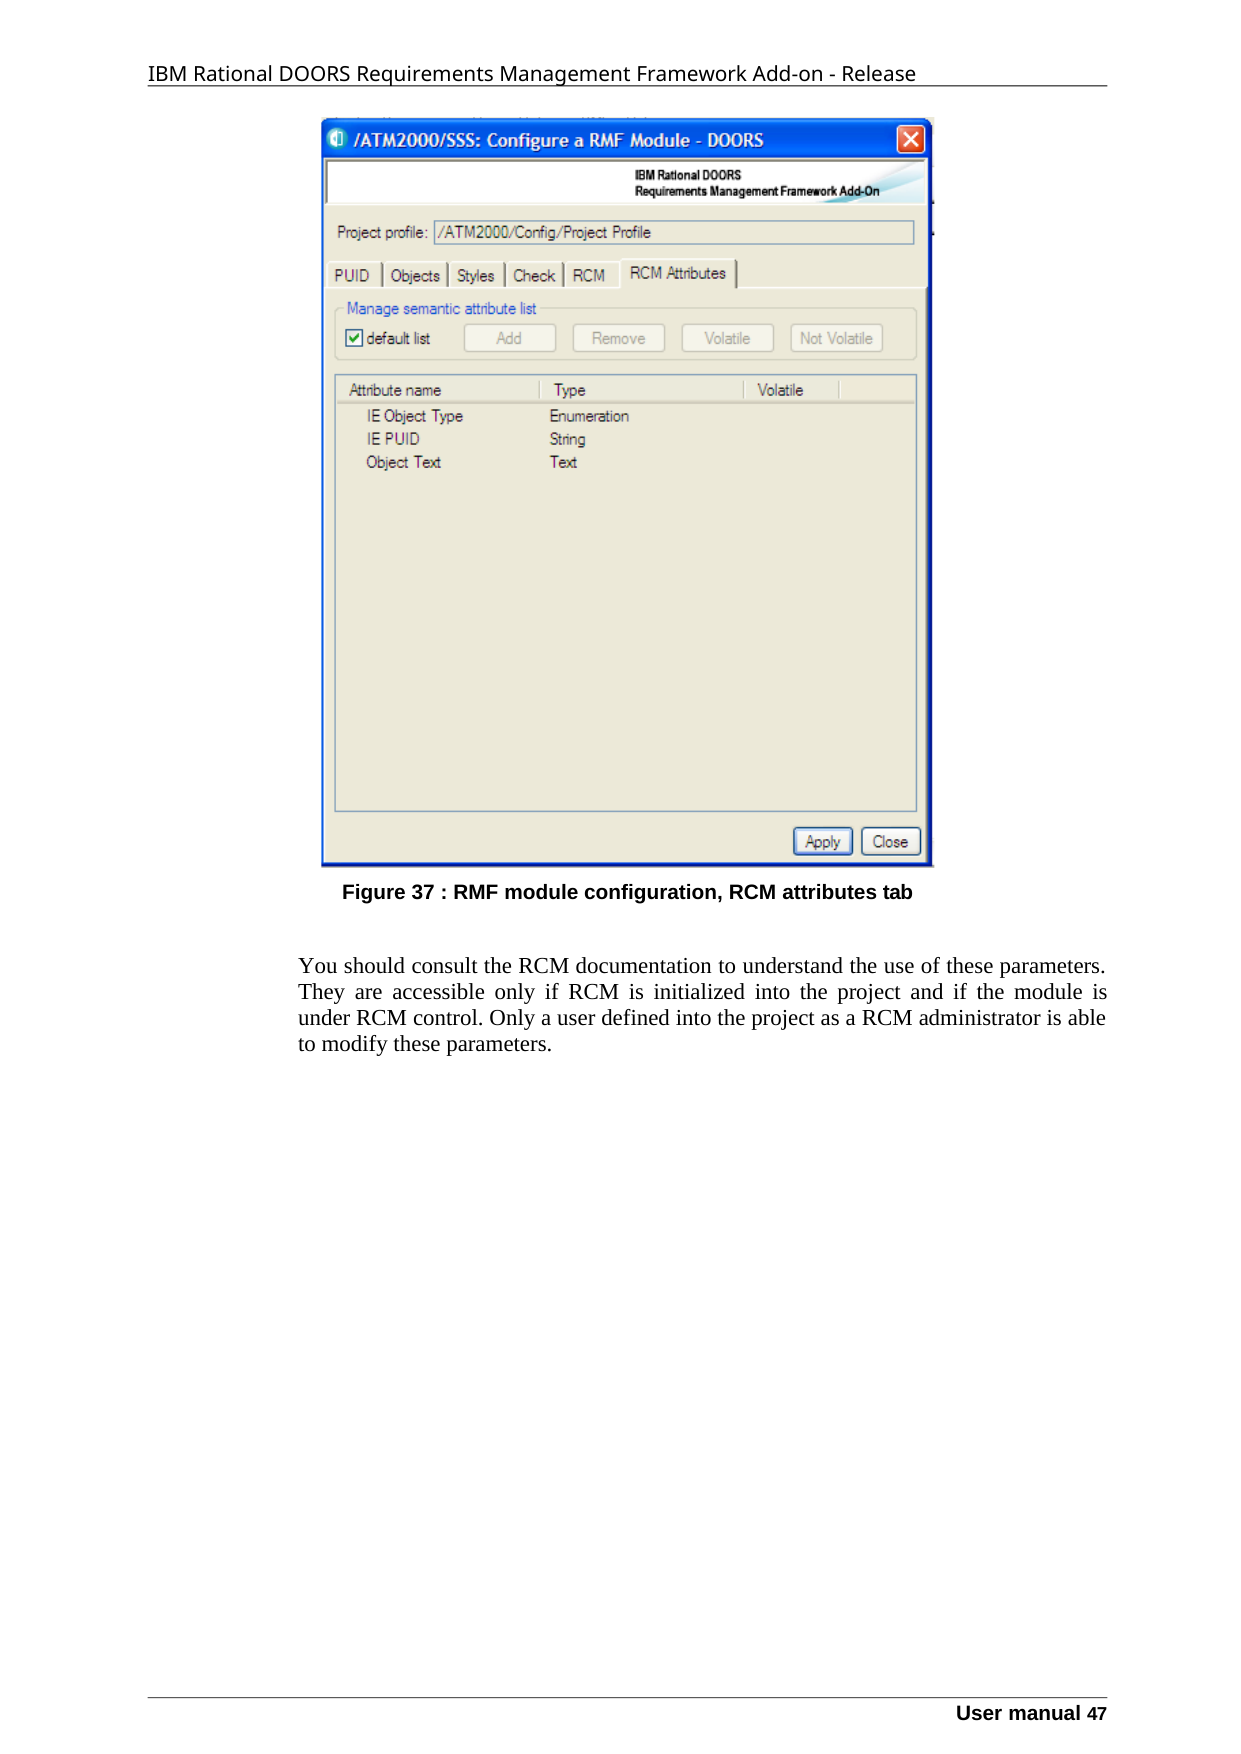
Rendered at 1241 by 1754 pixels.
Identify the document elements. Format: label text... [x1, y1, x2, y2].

text Figure 37 : RMF module configuration, RCM attributes tab [342, 879, 1240, 903]
picture [321, 117, 935, 868]
text You should consult the RCM documentation to understand the use of these parameters. They are accessible only if RCM is initialized into the project and if the module is under RCM control. Only a user defined into the project as a RCM administrator is able to modify these parameters. [298, 953, 1108, 1056]
